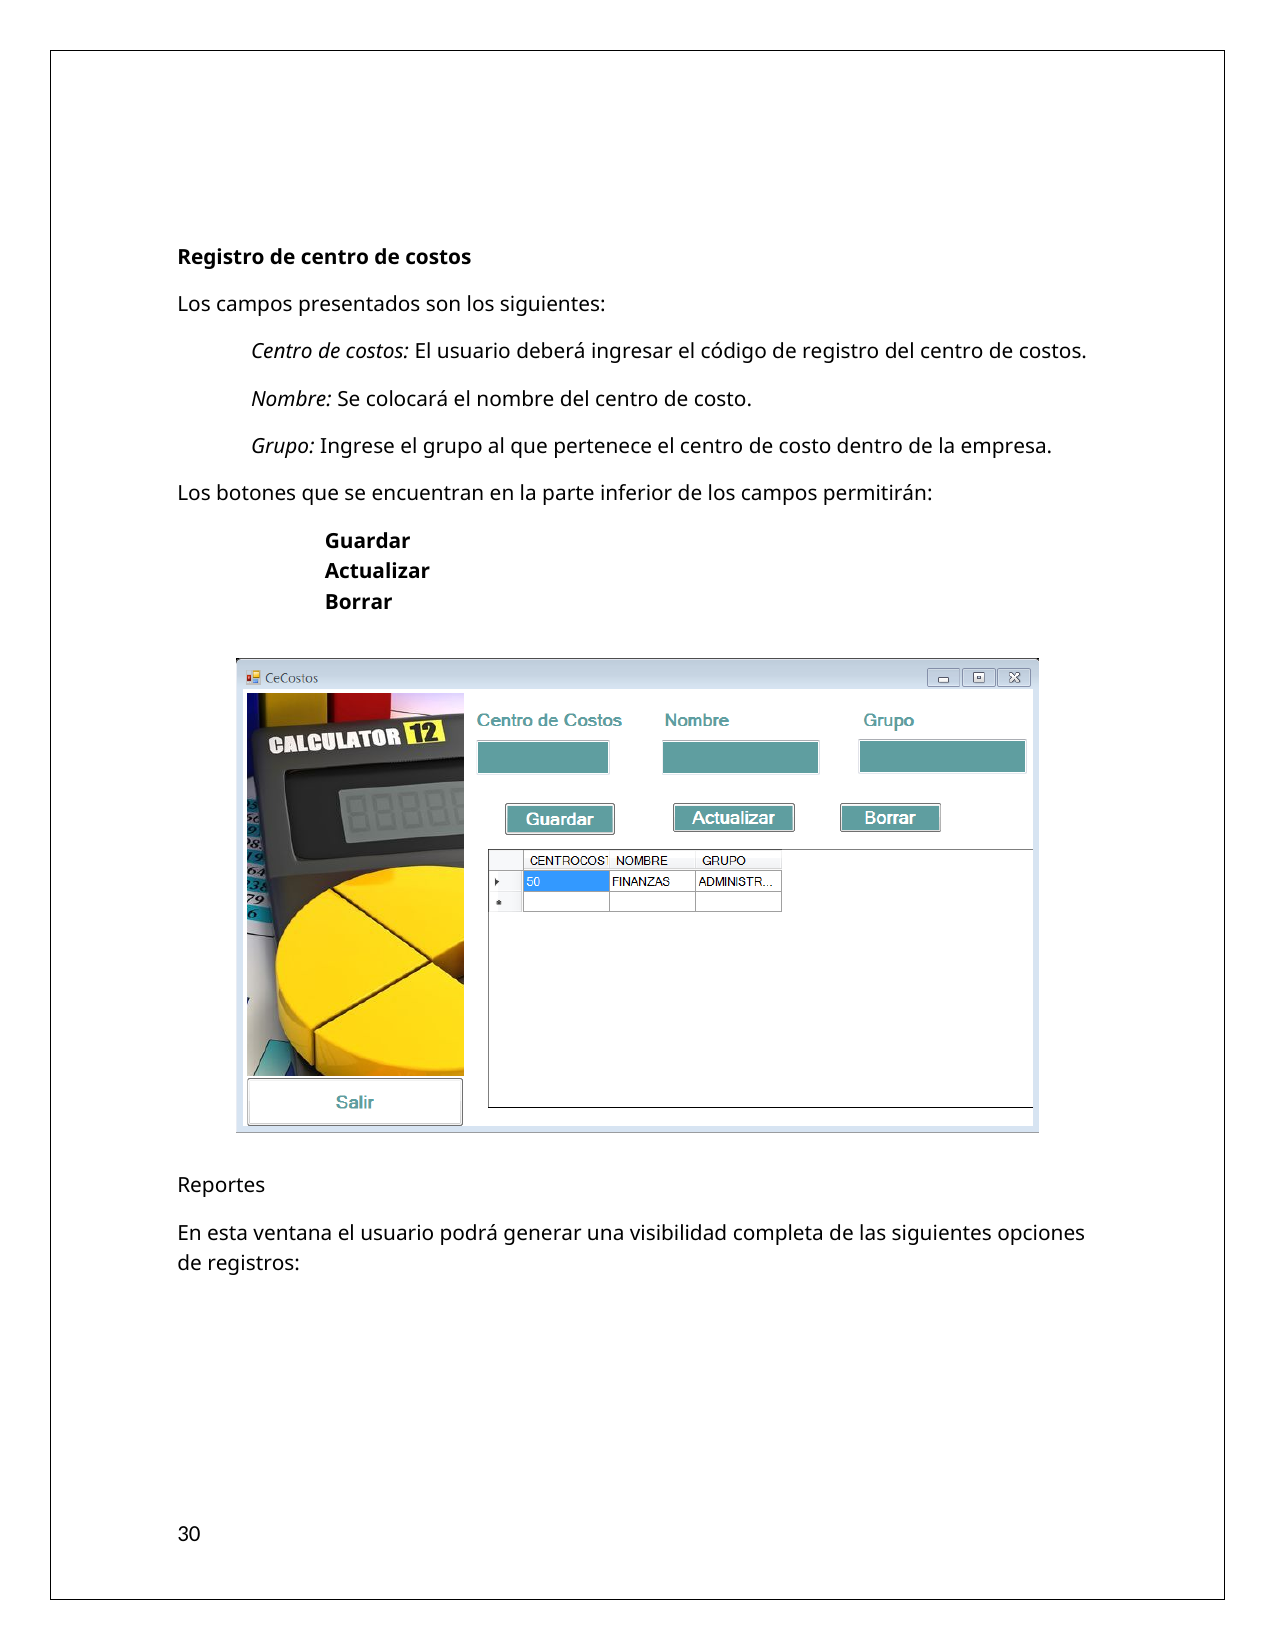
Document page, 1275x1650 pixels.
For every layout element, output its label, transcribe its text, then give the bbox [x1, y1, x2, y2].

text Registro de centro de costos [177, 242, 1098, 271]
text Borrar [177, 587, 1098, 616]
text Actualizar [177, 556, 1098, 585]
picture [236, 658, 1039, 1133]
text Grupo: Ingrese el grupo al que pertenece el centro de costo dentro de la empresa. [177, 431, 1098, 460]
text Nombre: Se colocará el nombre del centro de costo. [177, 384, 1098, 412]
text Centro de costos: El usuario deberá ingresar el código de registro del centro de costos. [177, 337, 1098, 365]
text Los botones que se encuentran en la parte inferior de los campos permitirán: [177, 478, 1098, 507]
text Los campos presentados son los siguientes: [177, 289, 1098, 318]
text En esta ventana el usuario podrá generar una visibilidad completa de las siguientes opciones de registros: [177, 1218, 1098, 1277]
text Guardar [177, 526, 1098, 554]
text Reportes [177, 1170, 1098, 1199]
